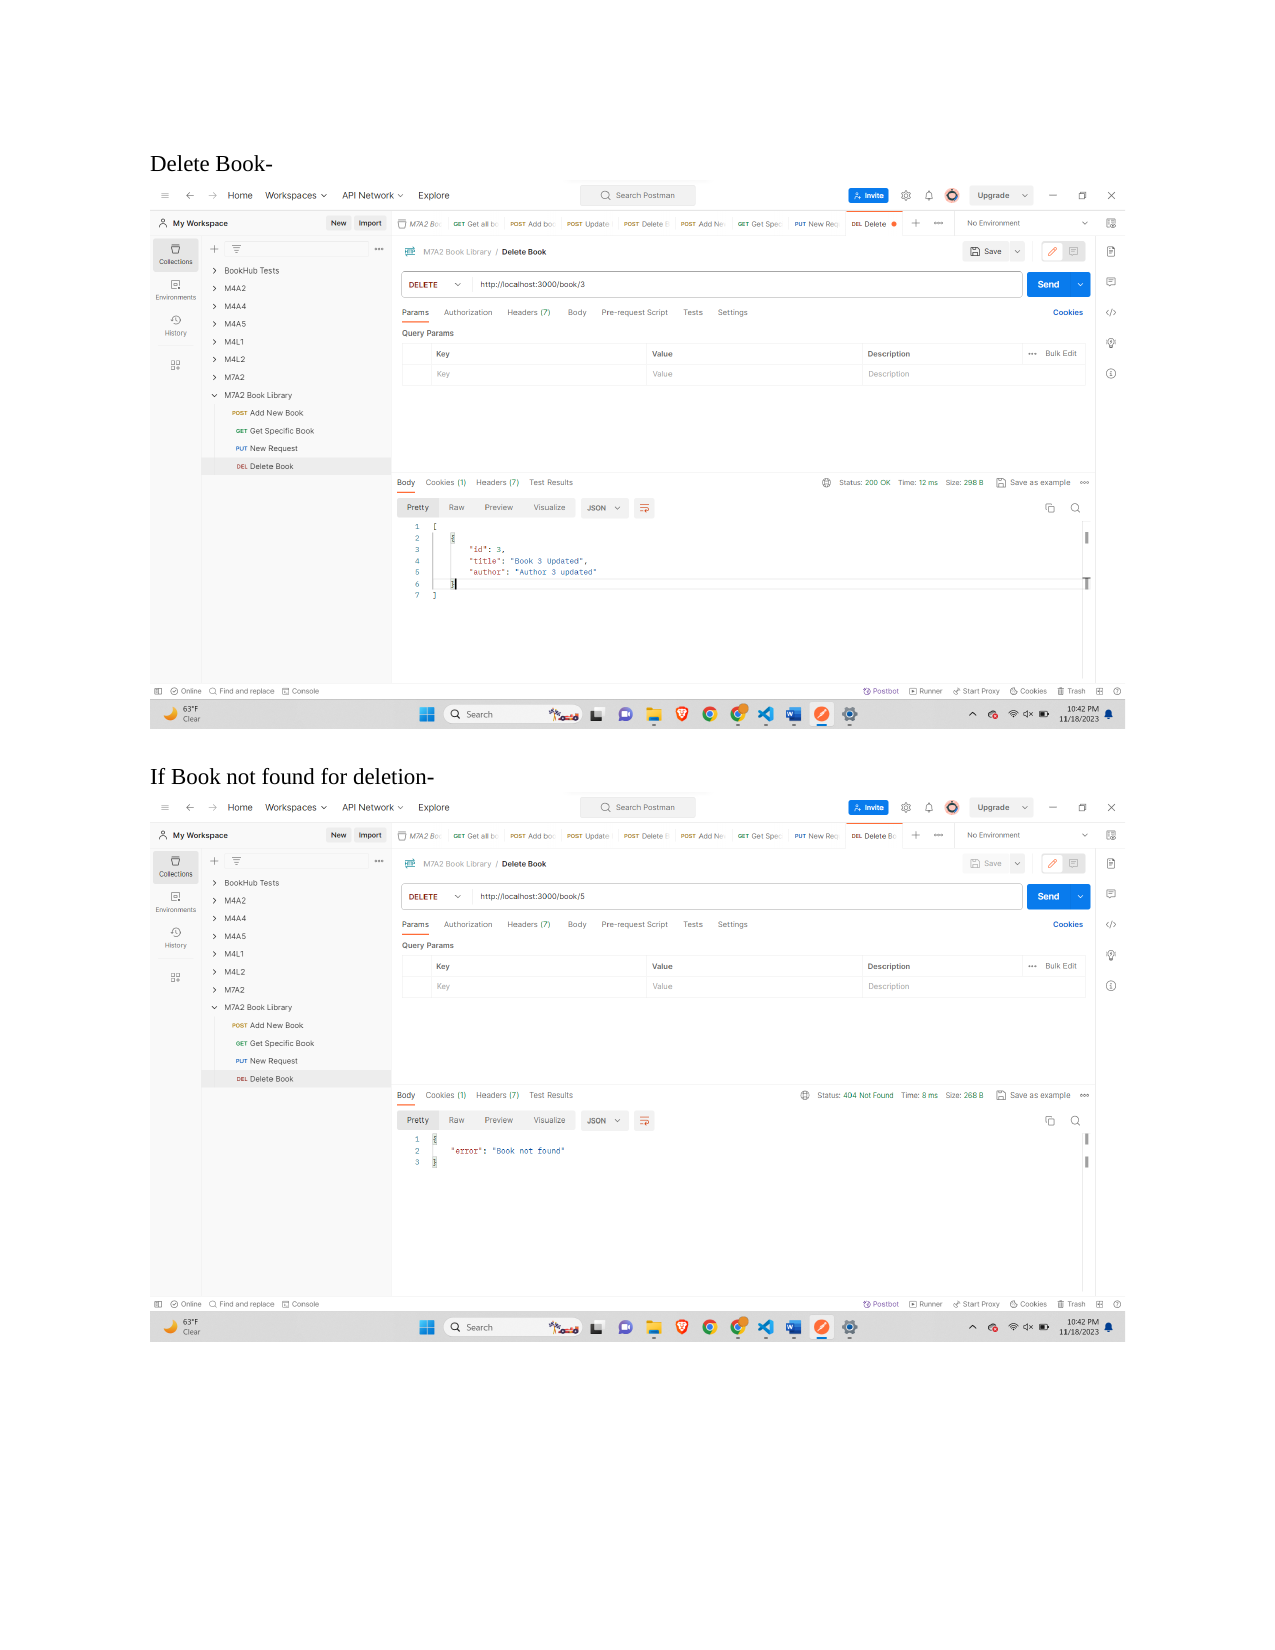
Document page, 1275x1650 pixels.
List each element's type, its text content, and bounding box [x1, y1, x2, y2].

text Delete Book- [150, 150, 1125, 176]
text If Book not found for deletion- [150, 763, 1125, 789]
picture [150, 792, 1125, 1342]
picture [150, 180, 1125, 729]
